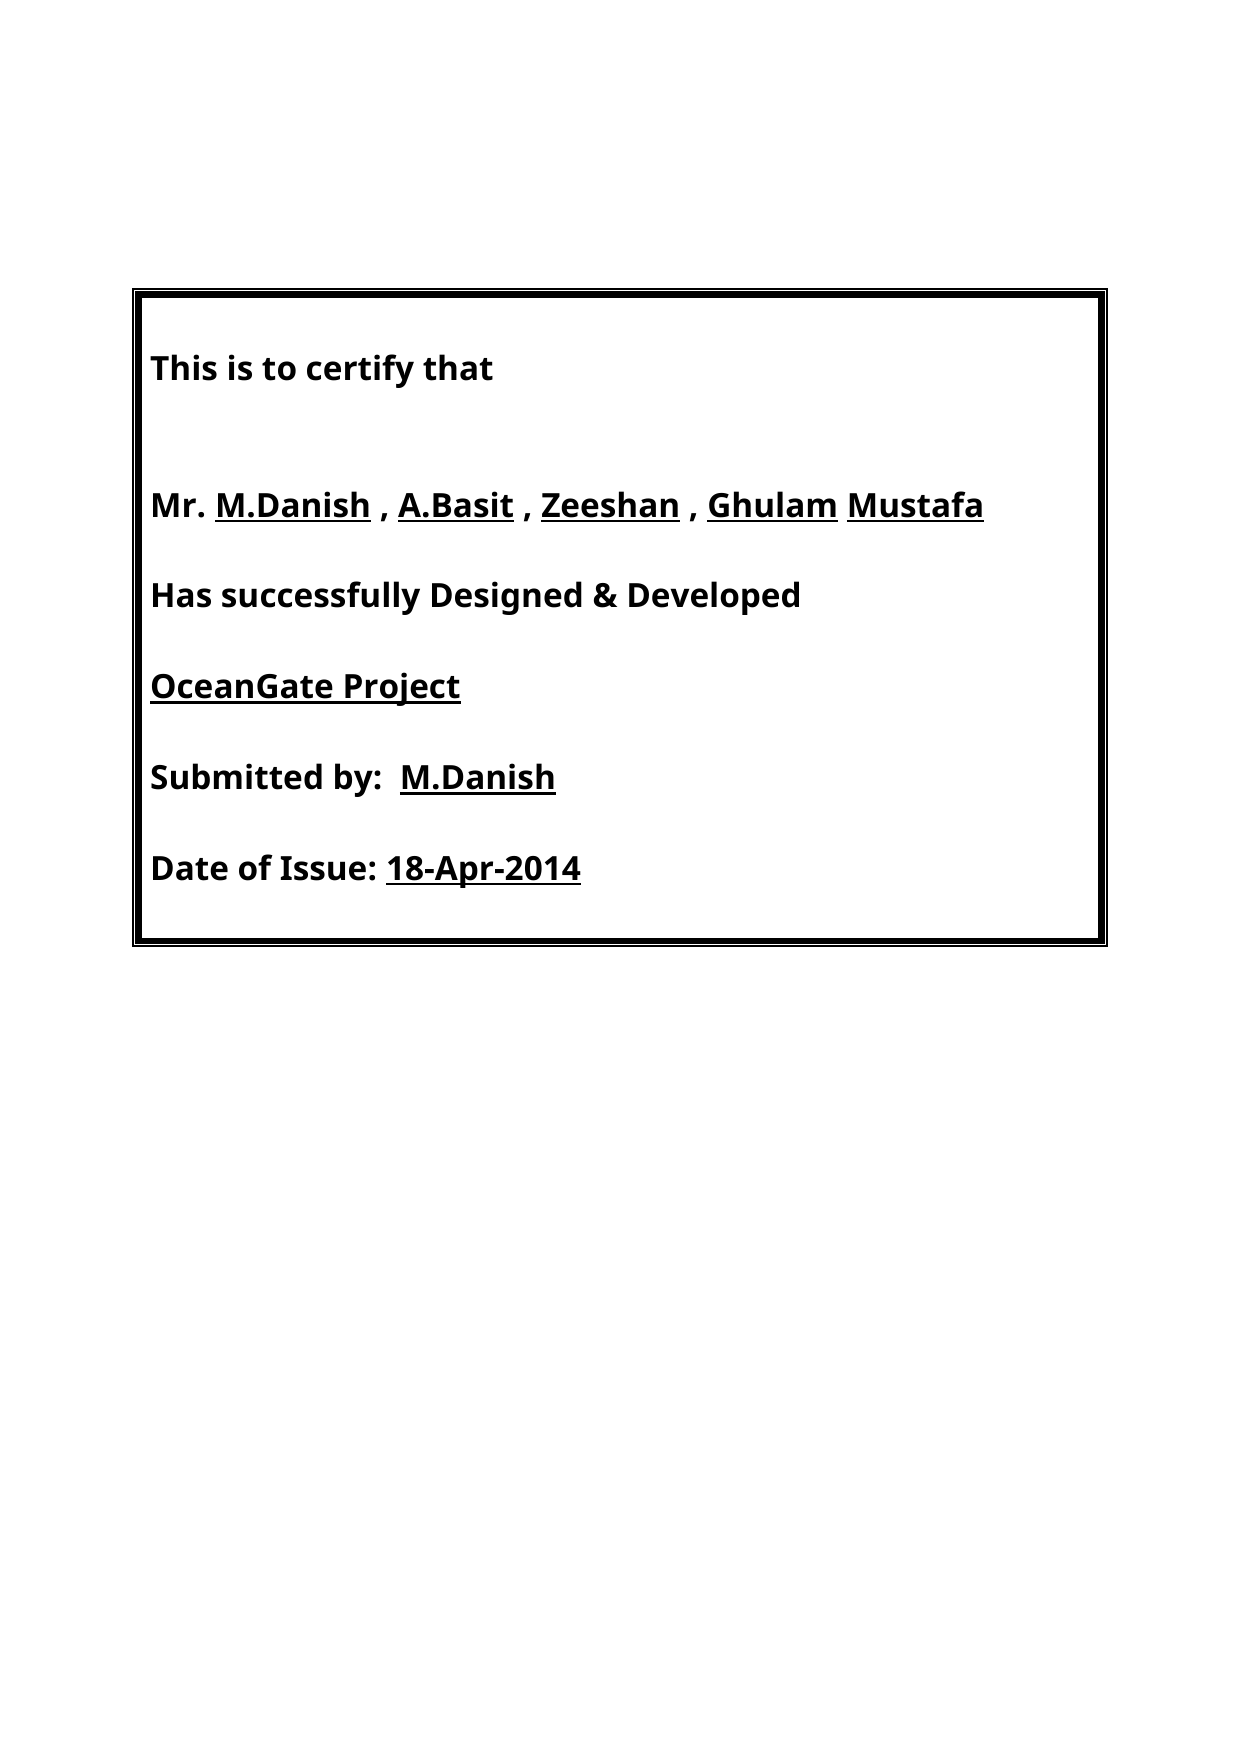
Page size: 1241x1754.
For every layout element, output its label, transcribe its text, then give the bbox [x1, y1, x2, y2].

text OceanGate Project [150, 663, 1090, 708]
text Date of Issue: 18-Apr-2014 [150, 845, 1090, 890]
text This is to certify that [150, 345, 1090, 391]
text Has successfully Designed & Developed [150, 572, 1090, 618]
text Mr. M.Danish , A.Basit , Zeeshan , Ghulam Mustafa [150, 481, 1090, 527]
text Submitted by: M.Danish [150, 754, 1090, 799]
